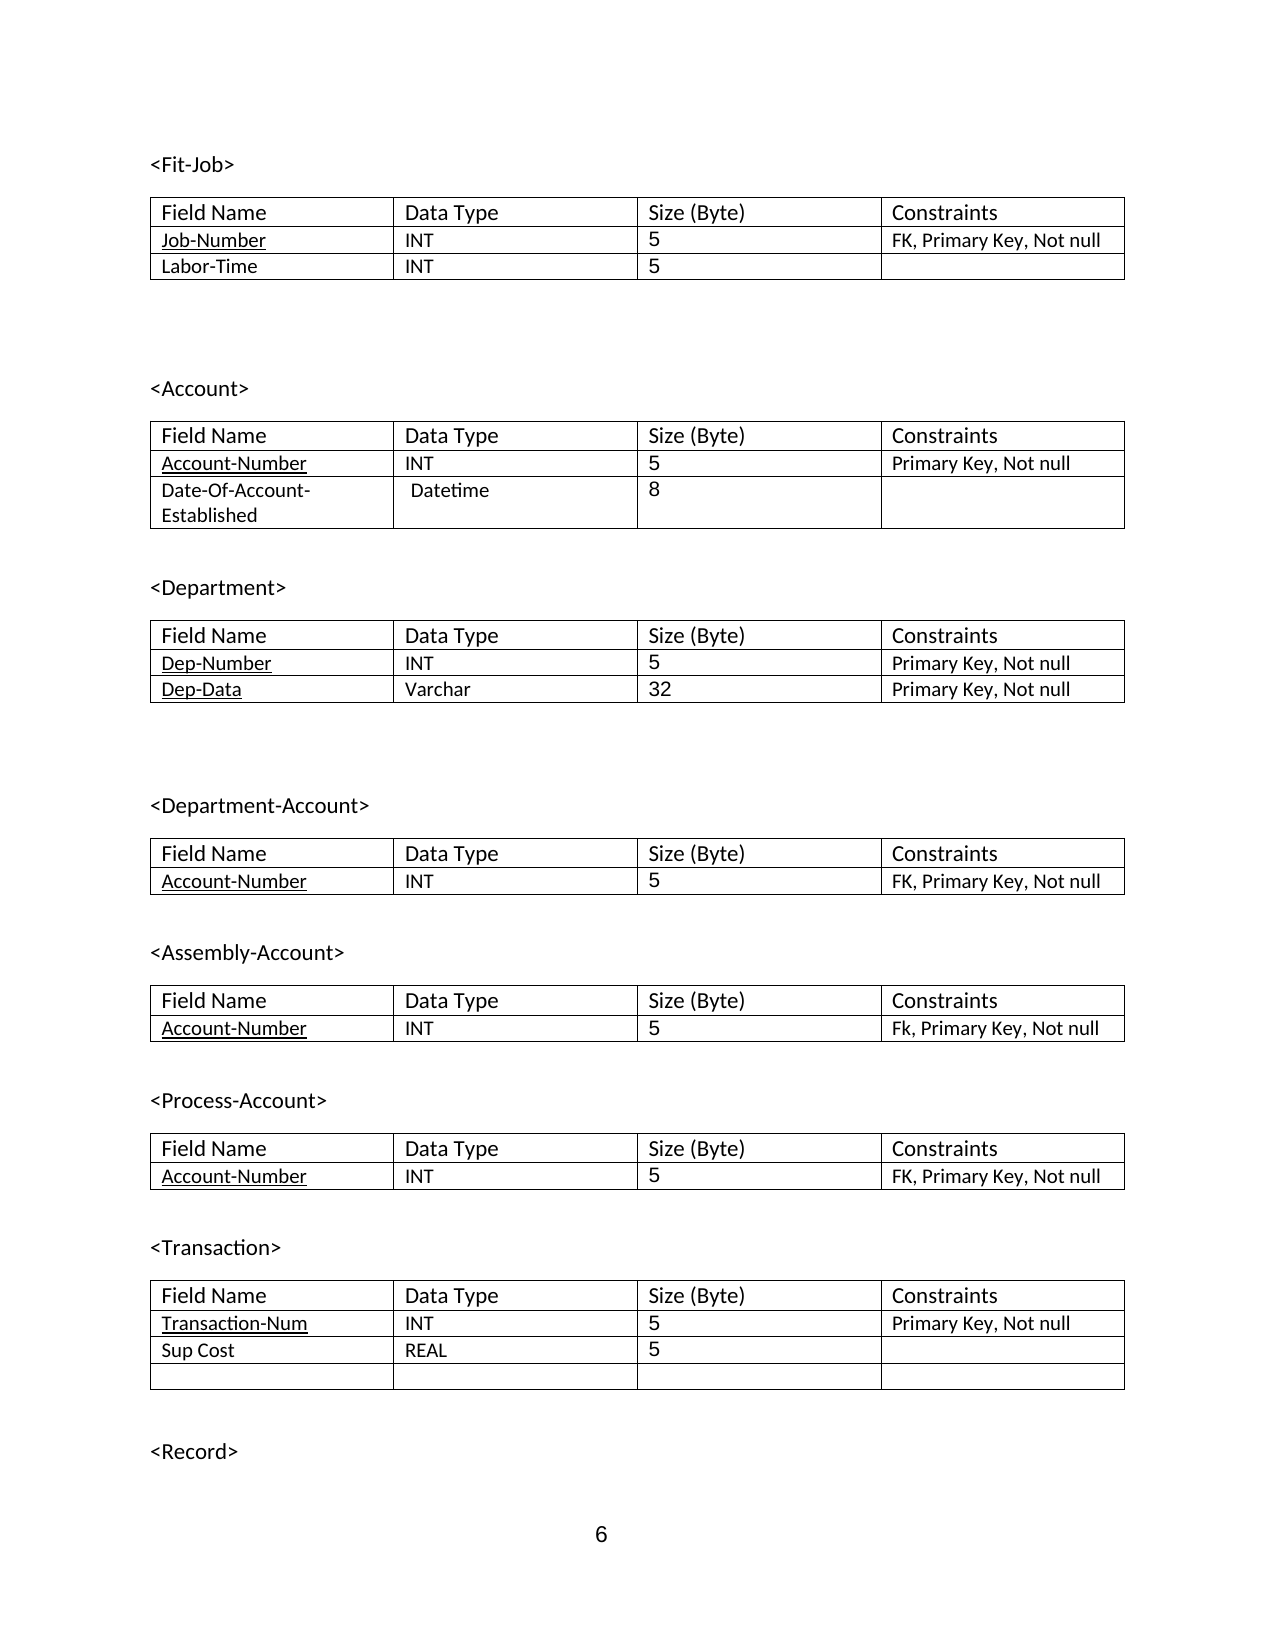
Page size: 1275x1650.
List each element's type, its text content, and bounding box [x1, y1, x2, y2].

table_cell Account-Number [151, 868, 393, 893]
table_header Size (Byte) [638, 1134, 881, 1162]
text <Process-Account> [150, 1086, 1125, 1114]
table_cell Account-Number [151, 451, 393, 476]
table_cell [882, 254, 1124, 279]
table_header Constraints [882, 198, 1124, 226]
table_header Constraints [882, 621, 1124, 649]
table_cell INT [394, 227, 637, 252]
table_cell Account-Number [151, 1163, 393, 1188]
table_header Size (Byte) [638, 1281, 881, 1309]
table_cell [882, 1364, 1124, 1389]
table_cell Sup Cost [151, 1337, 393, 1362]
table_header Data Type [394, 839, 637, 867]
table_cell 5 [638, 1311, 881, 1336]
table_cell [882, 1337, 1124, 1362]
table_cell 5 [638, 1337, 881, 1362]
text <Fit-Job> [150, 150, 1125, 178]
table_cell INT [394, 650, 637, 675]
table_cell 5 [638, 254, 881, 279]
table_header Constraints [882, 1134, 1124, 1162]
table_header Data Type [394, 1134, 637, 1162]
table_cell Primary Key, Not null [882, 676, 1124, 702]
table_header Field Name [151, 1281, 393, 1309]
table_cell [638, 1364, 881, 1389]
text <Transaction> [150, 1233, 1125, 1262]
table_cell REAL [394, 1337, 637, 1362]
table_header Data Type [394, 422, 637, 449]
table_cell 5 [638, 227, 881, 252]
table_cell Job-Number [151, 227, 393, 252]
table_cell Primary Key, Not null [882, 451, 1124, 476]
table_header Constraints [882, 839, 1124, 867]
table_header Field Name [151, 1134, 393, 1162]
text <Department-Account> [150, 791, 1125, 819]
table_cell INT [394, 451, 637, 476]
table_cell [151, 1364, 393, 1389]
table_cell 5 [638, 650, 881, 675]
table_cell 8 [638, 477, 881, 528]
table_header Field Name [151, 422, 393, 449]
text <Record> [150, 1437, 1125, 1465]
table_cell FK, Primary Key, Not null [882, 227, 1124, 252]
table_cell FK, Primary Key, Not null [882, 1163, 1124, 1188]
table_header Constraints [882, 986, 1124, 1014]
table_cell 5 [638, 451, 881, 476]
table_cell FK, Primary Key, Not null [882, 868, 1124, 893]
table_cell Labor-Time [151, 254, 393, 279]
table_cell Fk, Primary Key, Not null [882, 1016, 1124, 1041]
table_cell INT [394, 868, 637, 893]
table_header Size (Byte) [638, 422, 881, 449]
text <Account> [150, 374, 1125, 402]
table_cell INT [394, 1311, 637, 1336]
table_cell Dep-Number [151, 650, 393, 675]
table_header Field Name [151, 839, 393, 867]
table_header Size (Byte) [638, 621, 881, 649]
table_header Size (Byte) [638, 198, 881, 226]
table_cell INT [394, 254, 637, 279]
table_cell Datetime [394, 477, 637, 528]
table_header Data Type [394, 621, 637, 649]
table_cell Transaction-Num [151, 1311, 393, 1336]
text <Department> [150, 573, 1125, 601]
table_header Data Type [394, 198, 637, 226]
table_header Field Name [151, 621, 393, 649]
table_header Data Type [394, 986, 637, 1014]
table_header Size (Byte) [638, 986, 881, 1014]
table_cell 5 [638, 1163, 881, 1188]
table_cell 32 [638, 676, 881, 702]
table_cell Dep-Data [151, 676, 393, 702]
text <Assembly-Account> [150, 938, 1125, 967]
table_cell 5 [638, 868, 881, 893]
table_cell [394, 1364, 637, 1389]
table_cell 5 [638, 1016, 881, 1041]
table_header Data Type [394, 1281, 637, 1309]
table_cell [882, 477, 1124, 528]
table_header Constraints [882, 422, 1124, 449]
table_cell Varchar [394, 676, 637, 702]
table_header Size (Byte) [638, 839, 881, 867]
table_cell INT [394, 1163, 637, 1188]
table_cell Primary Key, Not null [882, 1311, 1124, 1336]
table_cell Date-Of-Account-Established [151, 477, 393, 528]
table_header Field Name [151, 986, 393, 1014]
table_header Field Name [151, 198, 393, 226]
table_header Constraints [882, 1281, 1124, 1309]
table_cell INT [394, 1016, 637, 1041]
table_cell Account-Number [151, 1016, 393, 1041]
table_cell Primary Key, Not null [882, 650, 1124, 675]
